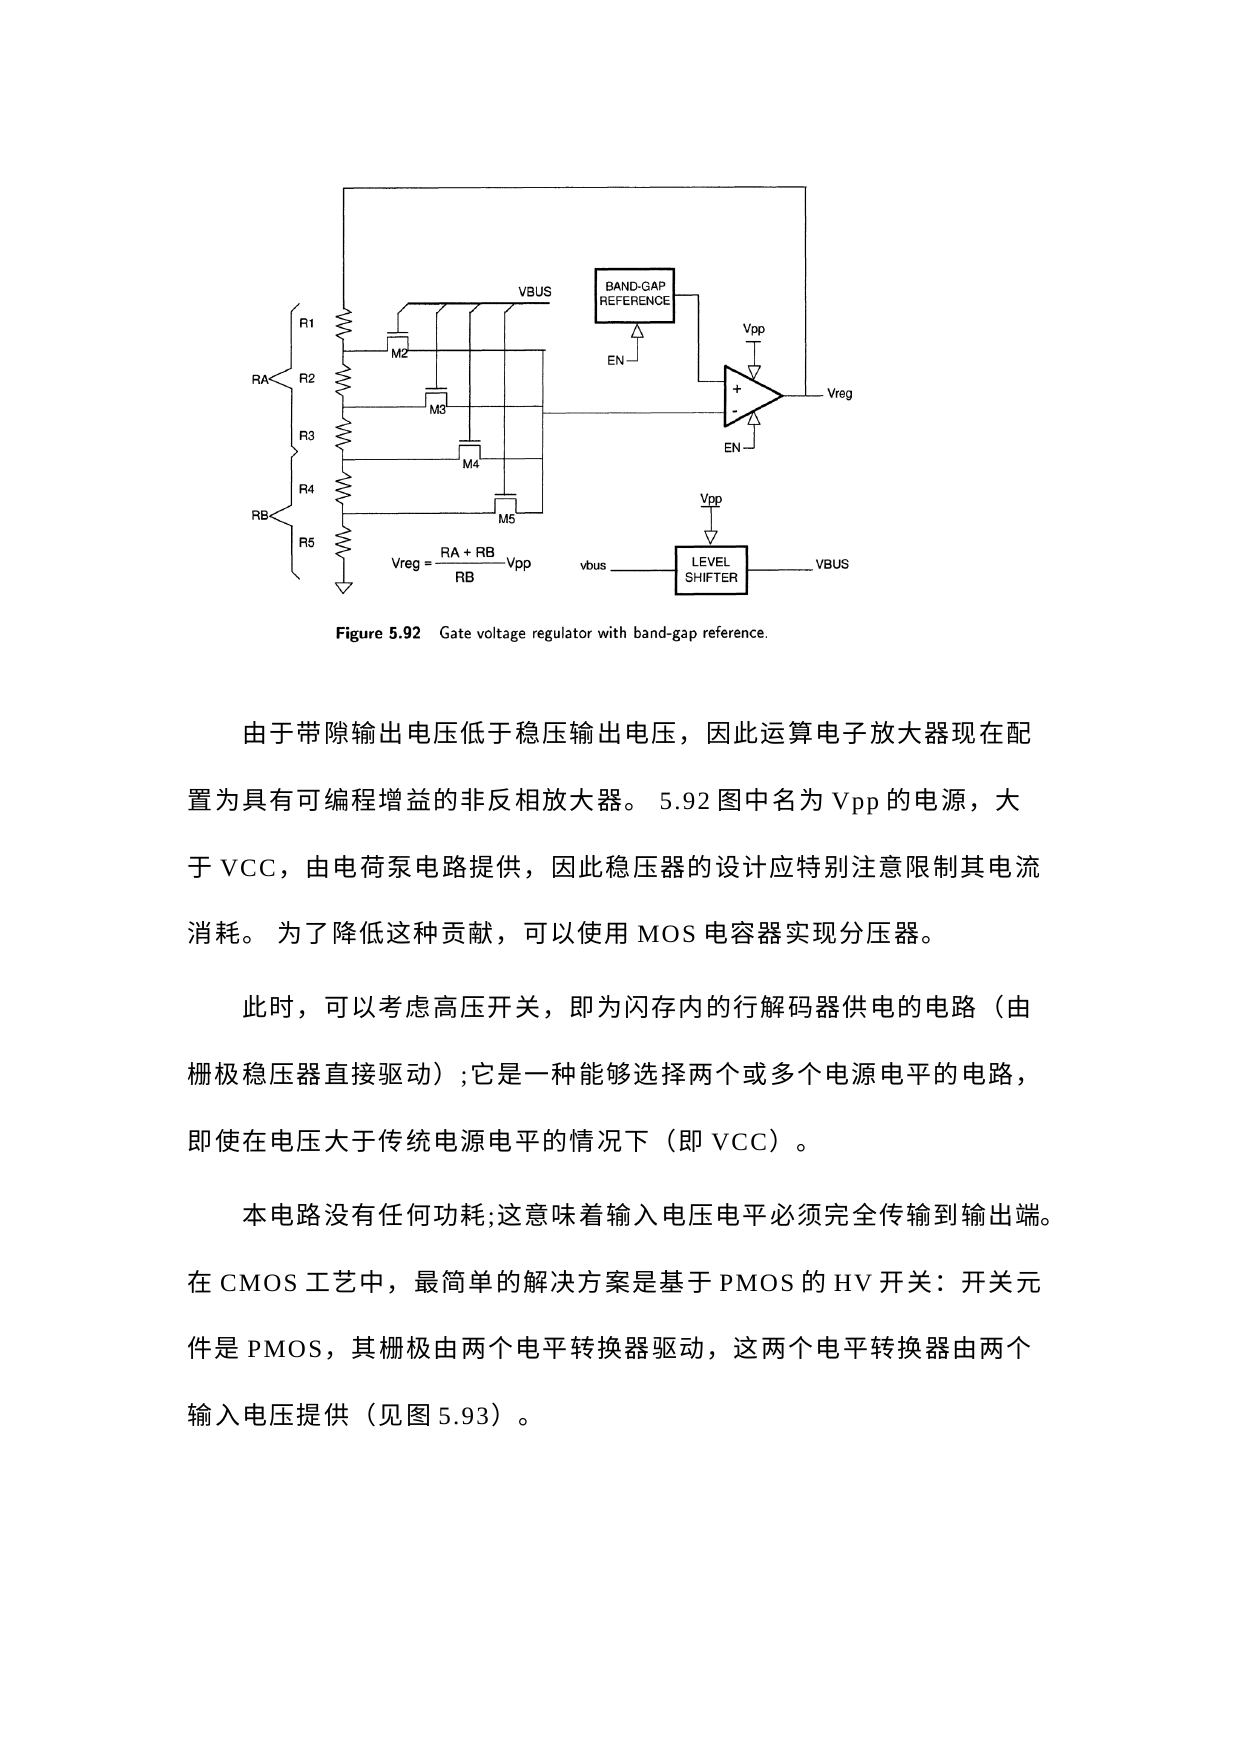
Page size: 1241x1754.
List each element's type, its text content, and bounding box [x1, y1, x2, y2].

picture [237, 163, 874, 648]
text 由于带隙输出电压低于稳压输出电压，因此运算电子放大器现在配置为具有可编程增益的非反相放大器。 5.92图中名为Vpp的电源，大于VCC，由电荷泵电路提供，因此稳压器的设计应特别注意限制其电流消耗。 为了降低这种贡献，可以使用MOS电容器实现分压器。 [187, 699, 1042, 964]
text 本电路没有任何功耗;这意味着输入电压电平必须完全传输到输出端。在CMOS工艺中，最简单的解决方案是基于PMOS的HV开关：开关元件是PMOS，其栅极由两个电平转换器驱动，这两个电平转换器由两个输入电压提供（见图5.93）。 [187, 1181, 1042, 1446]
text 此时，可以考虑高压开关，即为闪存内的行解码器供电的电路（由栅极稳压器直接驱动）;它是一种能够选择两个或多个电源电平的电路，即使在电压大于传统电源电平的情况下（即VCC）。 [187, 973, 1042, 1172]
